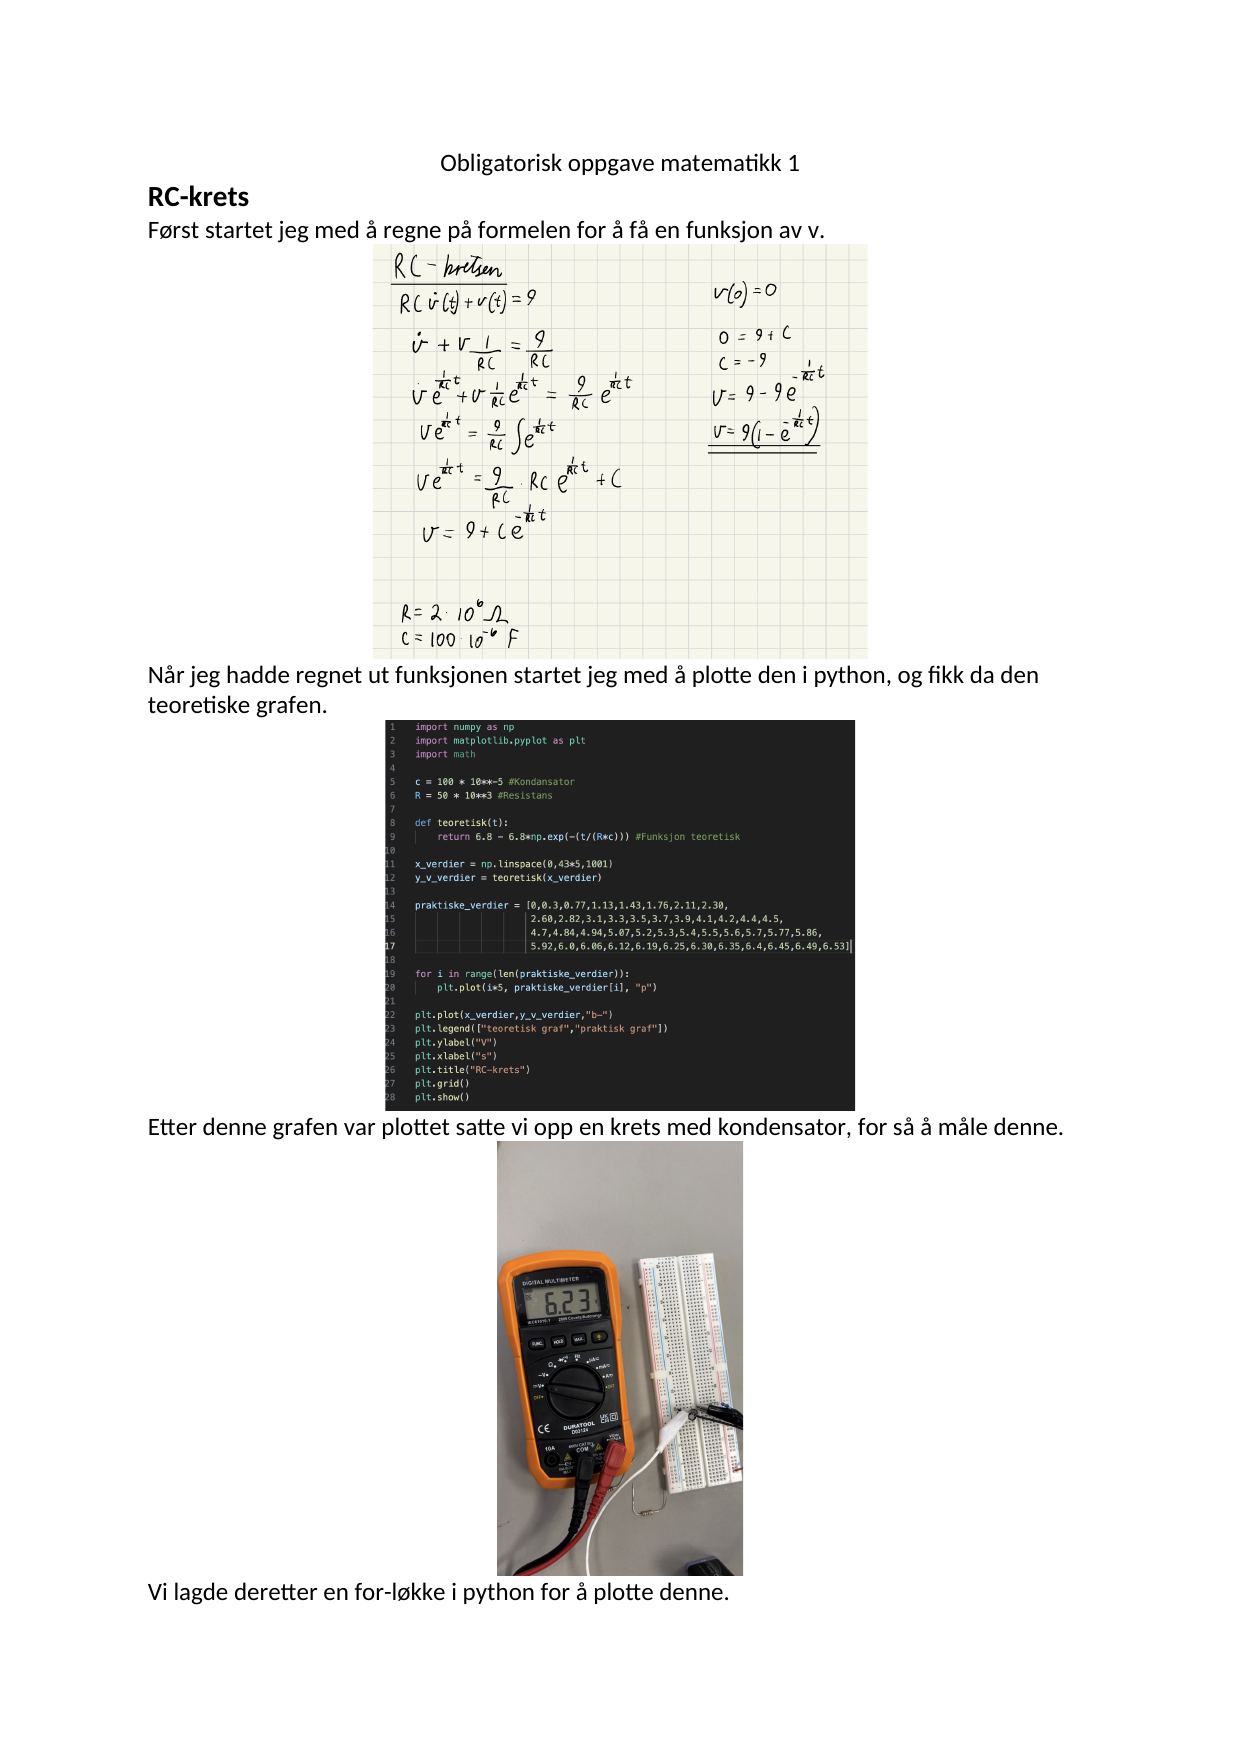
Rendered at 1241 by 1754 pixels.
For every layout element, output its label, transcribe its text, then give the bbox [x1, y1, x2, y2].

text Når jeg hadde regnet ut funksjonen startet jeg med å plotte den i python, og fikk da den teoretiske grafen. [148, 659, 1093, 720]
text Vi lagde deretter en for-løkke i python for å plotte denne. [148, 1576, 1093, 1606]
picture [385, 720, 855, 1111]
text Først startet jeg med å regne på formelen for å få en funksjon av v. [148, 214, 1093, 244]
text RC-krets [148, 178, 1093, 214]
picture [372, 244, 868, 659]
text Etter denne grafen var plottet satte vi opp en krets med kondensator, for så å måle denne. [148, 1111, 1093, 1142]
picture [497, 1141, 744, 1576]
text Obligatorisk oppgave matematikk 1 [148, 148, 1093, 178]
